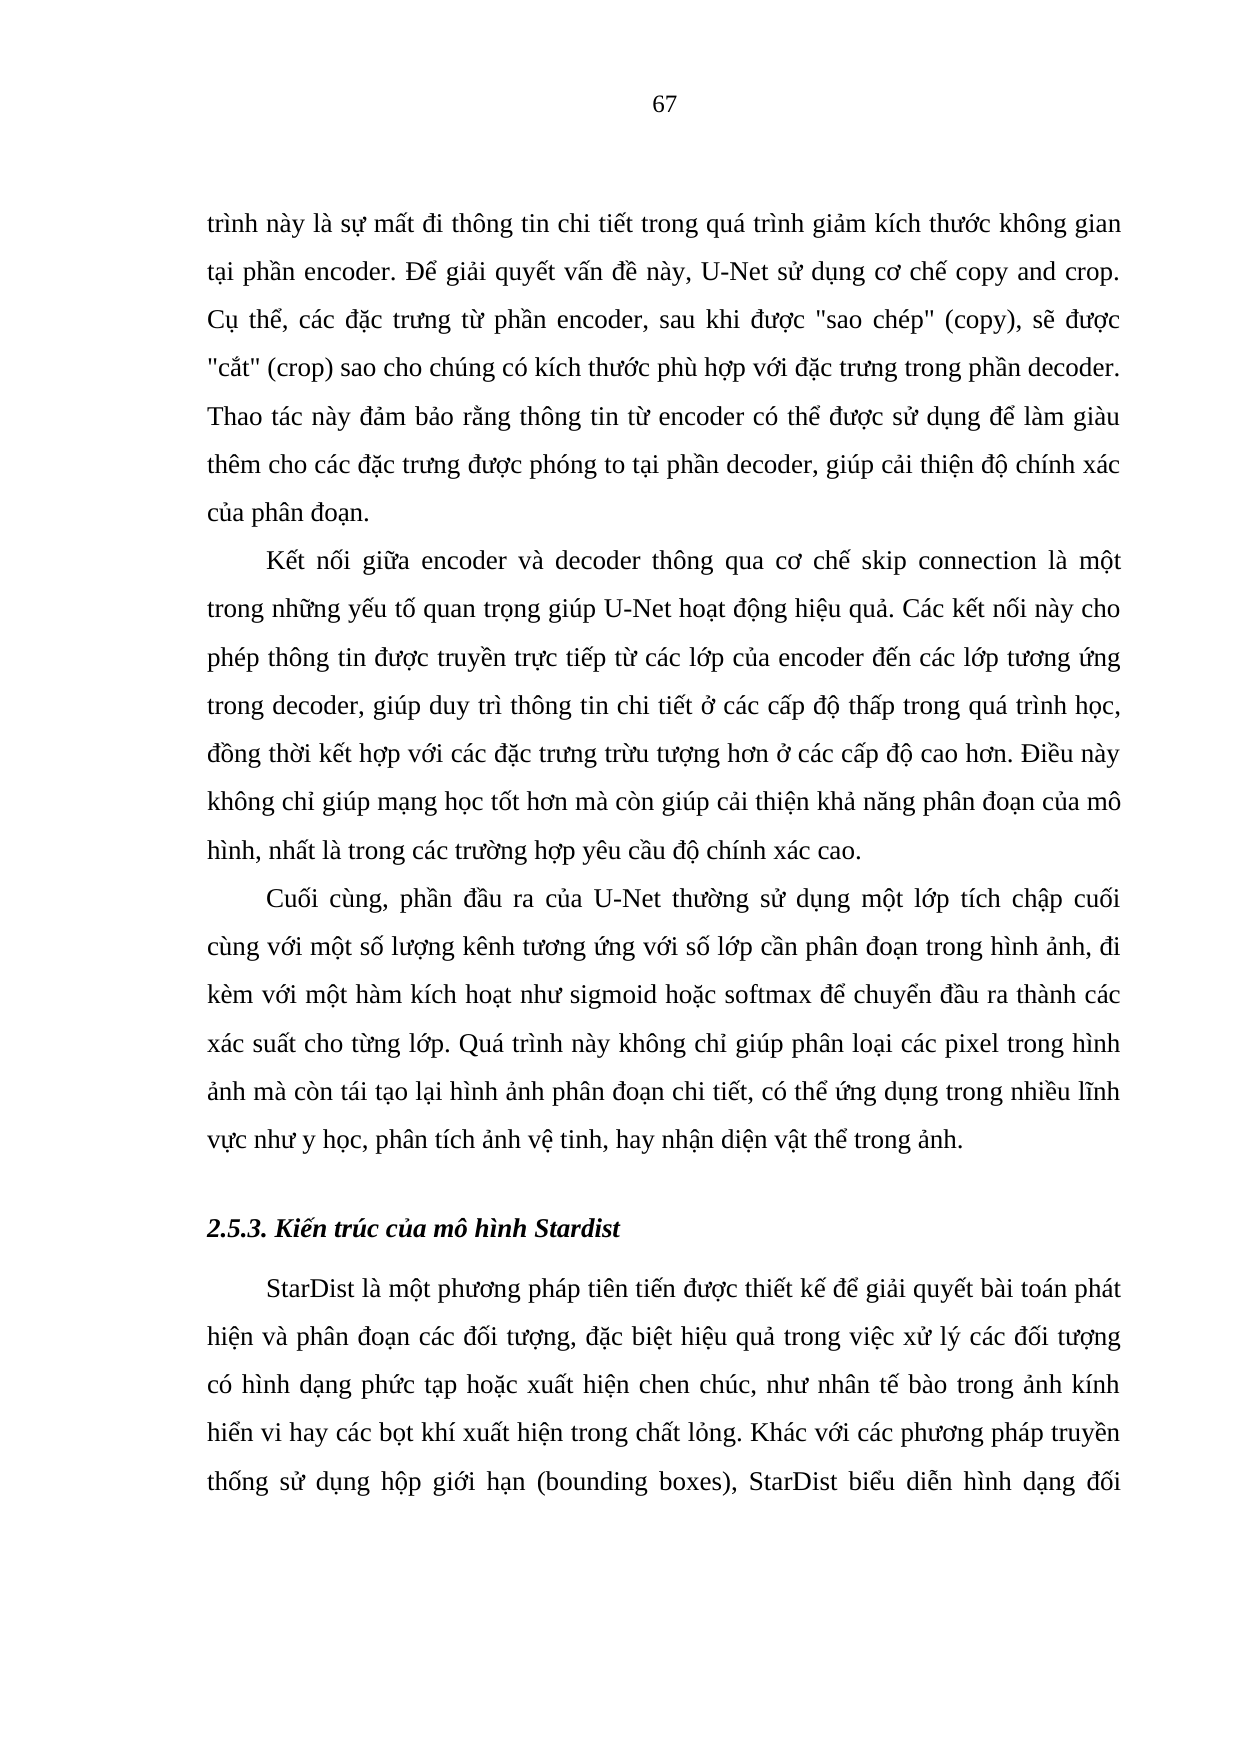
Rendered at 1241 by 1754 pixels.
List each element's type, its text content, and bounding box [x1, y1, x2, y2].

text Cuối cùng, phần đầu ra của U-Net thường sử dụng một lớp tích chập cuối cùng với một số lượng kênh tương ứng với số lớp cần phân đoạn trong hình ảnh, đi kèm với một hàm kích hoạt như sigmoid hoặc softmax để chuyển đầu ra thành các xác suất cho từng lớp. Quá trình này không chỉ giúp phân loại các pixel trong hình ảnh mà còn tái tạo lại hình ảnh phân đoạn chi tiết, có thể ứng dụng trong nhiều lĩnh vực như y học, phân tích ảnh vệ tinh, hay nhận diện vật thể trong ảnh. [207, 882, 1122, 1154]
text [207, 1272, 1122, 1496]
subtitle 2.5.3. Kiến trúc của mô hình Stardist [207, 1213, 1122, 1244]
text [207, 207, 1122, 527]
text Kết nối giữa encoder và decoder thông qua cơ chế skip connection là một trong những yếu tố quan trọng giúp U-Net hoạt động hiệu quả. Các kết nối này cho phép thông tin được truyền trực tiếp từ các lớp của encoder đến các lớp tương ứng trong decoder, giúp duy trì thông tin chi tiết ở các cấp độ thấp trong quá trình học, đồng thời kết hợp với các đặc trưng trừu tượng hơn ở các cấp độ cao hơn. Điều này không chỉ giúp mạng học tốt hơn mà còn giúp cải thiện khả năng phân đoạn của mô hình, nhất là trong các trường hợp yêu cầu độ chính xác cao. [207, 544, 1122, 865]
